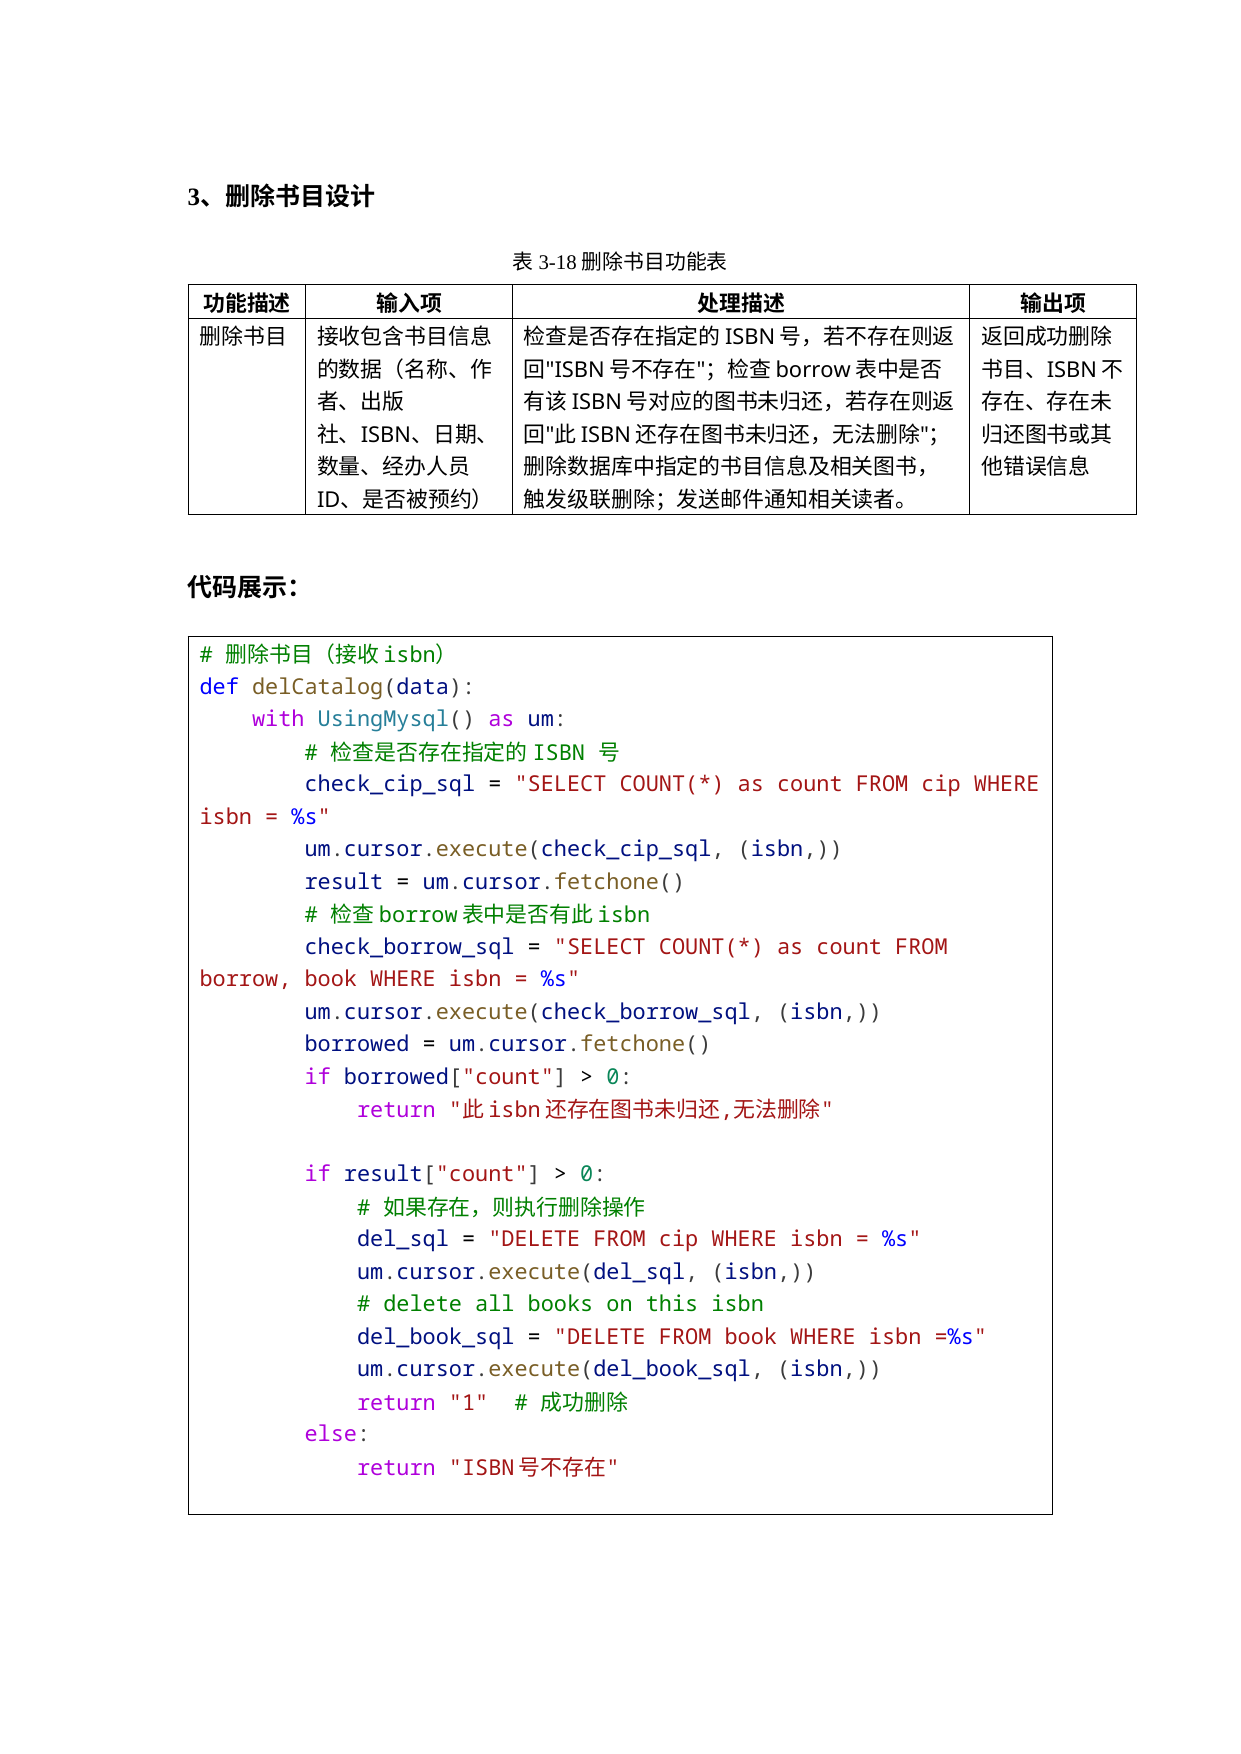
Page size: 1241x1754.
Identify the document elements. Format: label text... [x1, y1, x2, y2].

table_header 功能描述 [189, 285, 305, 318]
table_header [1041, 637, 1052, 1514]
text 代码展示： [187, 553, 1053, 618]
table_header 输入项 [306, 285, 512, 318]
table_cell 检查是否存在指定的ISBN号，若不存在则返回"ISBN号不存在"；检查borrow表中是否有该ISBN号对应的图书未归还，若存在则返回"此ISBN还存在图书未归还，无法删除"；删除数据库中指定的书目信息及相关图书，触发级联删除；发送邮件通知相关读者。 [513, 319, 969, 514]
table_cell 删除书目 [189, 319, 305, 514]
list 删除书目设计 [187, 162, 1053, 227]
table_cell 返回成功删除书目、ISBN不存在、存在未归还图书或其他错误信息 [970, 319, 1136, 514]
table_header 输出项 [970, 285, 1136, 318]
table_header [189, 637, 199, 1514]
table_cell 接收包含书目信息的数据（名称、作者、出版社、ISBN、日期、数量、经办人员ID、是否被预约） [306, 319, 512, 514]
text 表 3-18 删除书目功能表 [187, 244, 1053, 277]
table_header 处理描述 [513, 285, 969, 318]
